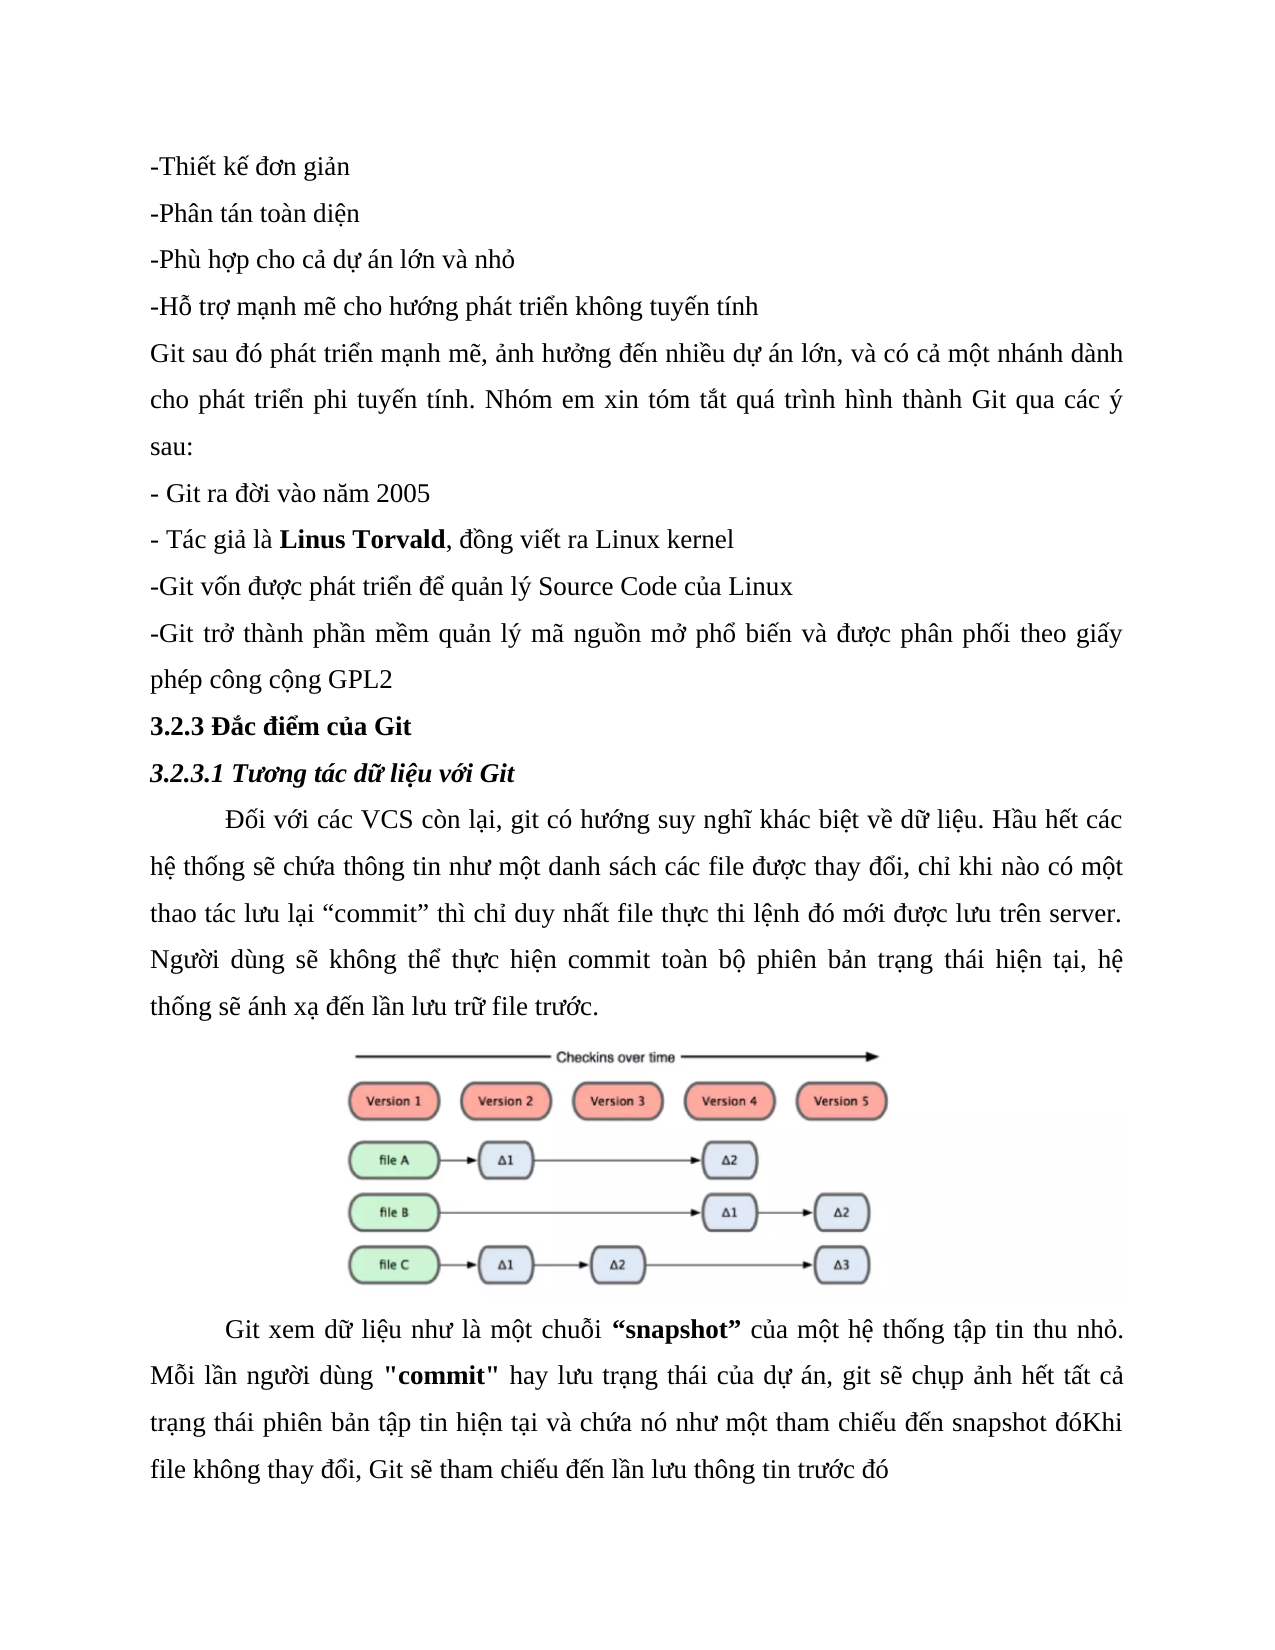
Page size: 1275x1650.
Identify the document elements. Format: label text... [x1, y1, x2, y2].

text Git sau đó phát triển mạnh mẽ, ảnh hưởng đến nhiều dự án lớn, và có cả một nhánh dành cho phát triển phi tuyến tính. Nhóm em xin tóm tắt quá trình hình thành Git qua các ý sau: [150, 337, 1125, 461]
text -Hỗ trợ mạnh mẽ cho hướng phát triển không tuyến tính [150, 290, 1125, 321]
subtitle 3.2.3.1 Tương tác dữ liệu với Git [150, 757, 1125, 788]
subtitle 3.2.3 Đắc điểm của Git [150, 710, 1125, 741]
text -Git vốn được phát triển để quản lý Source Code của Linux [150, 570, 1125, 601]
text Git xem dữ liệu như là một chuỗi “snapshot” của một hệ thống tập tin thu nhỏ. Mỗi lần người dùng "commit" hay lưu trạng thái của dự án, git sẽ chụp ảnh hết tất cả trạng thái phiên bản tập tin hiện tại và chứa nó như một tham chiếu đến snapshot đóKhi file không thay đổi, Git sẽ tham chiếu đến lần lưu thông tin trước đó [150, 1313, 1125, 1484]
text - Tác giả là Linus Torvald, đồng viết ra Linux kernel [150, 523, 1125, 554]
picture [150, 1036, 1125, 1299]
text Đối với các VCS còn lại, git có hướng suy nghĩ khác biệt về dữ liệu. Hầu hết các hệ thống sẽ chứa thông tin như một danh sách các file được thay đổi, chỉ khi nào có một thao tác lưu lại “commit” thì chỉ duy nhất file thực thi lệnh đó mới được lưu trên server. Người dùng sẽ không thể thực hiện commit toàn bộ phiên bản trạng thái hiện tại, hệ thống sẽ ánh xạ đến lần lưu trữ file trước. [150, 803, 1125, 1021]
text - Git ra đời vào năm 2005 [150, 477, 1125, 508]
text -Thiết kế đơn giản [150, 150, 1125, 181]
text -Phân tán toàn diện [150, 197, 1125, 228]
text -Phù hợp cho cả dự án lớn và nhỏ [150, 243, 1125, 274]
text -Git trở thành phần mềm quản lý mã nguồn mở phổ biến và được phân phối theo giấy phép công cộng GPL2 [150, 617, 1125, 694]
